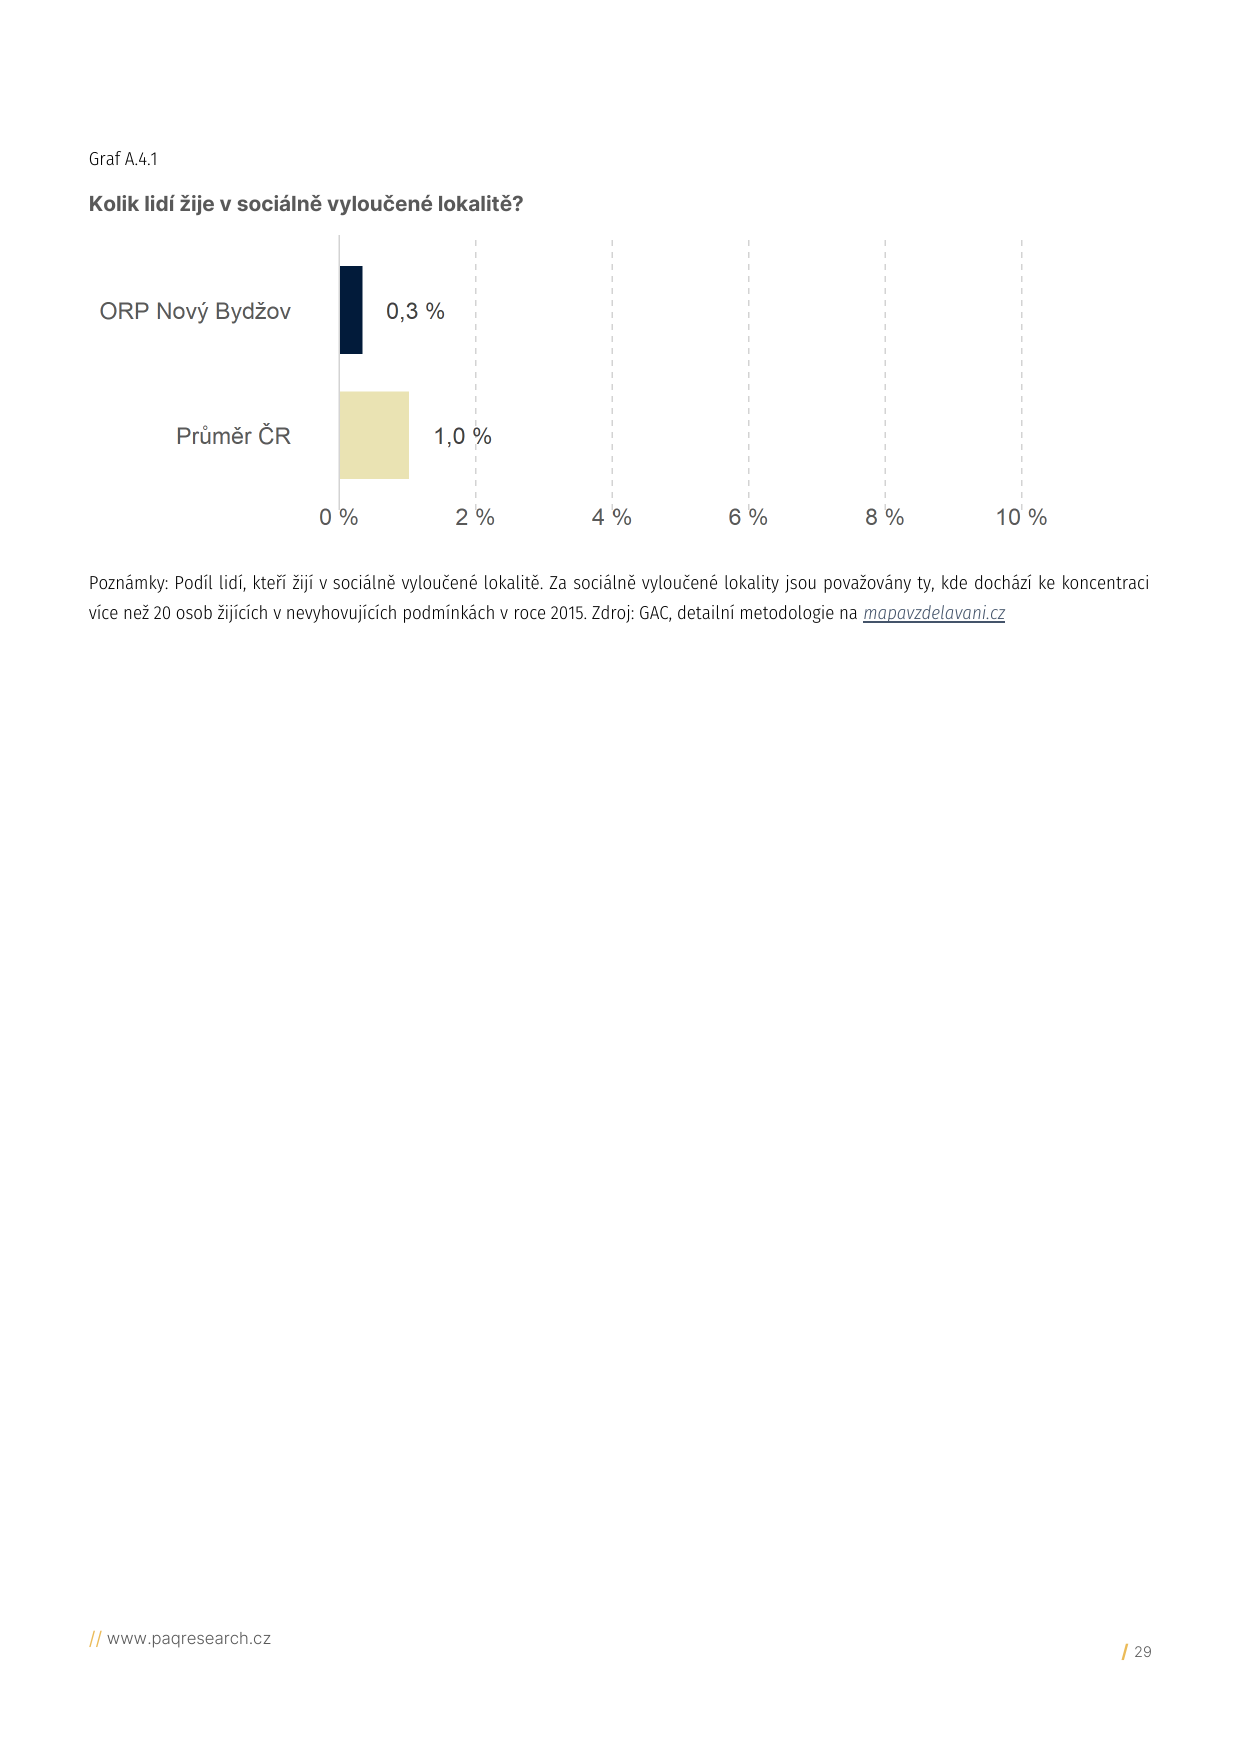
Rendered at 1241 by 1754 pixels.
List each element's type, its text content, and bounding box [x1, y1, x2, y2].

picture [88, 216, 1139, 548]
text Graf A.4.1 [89, 148, 1152, 170]
text Poznámky: Podíl lidí, kteří žijí v sociálně vyloučené lokalitě. Za sociálně vyloučené lokality jsou považovány ty, kde dochází ke koncentraci více než 20 osob žijících v nevyhovujících podmínkách v roce 2015. Zdroj: GAC, detailní metodologie na mapavzdelavani.cz [89, 564, 1152, 625]
text Kolik lidí žije v sociálně vyloučené lokalitě? [89, 186, 1152, 216]
